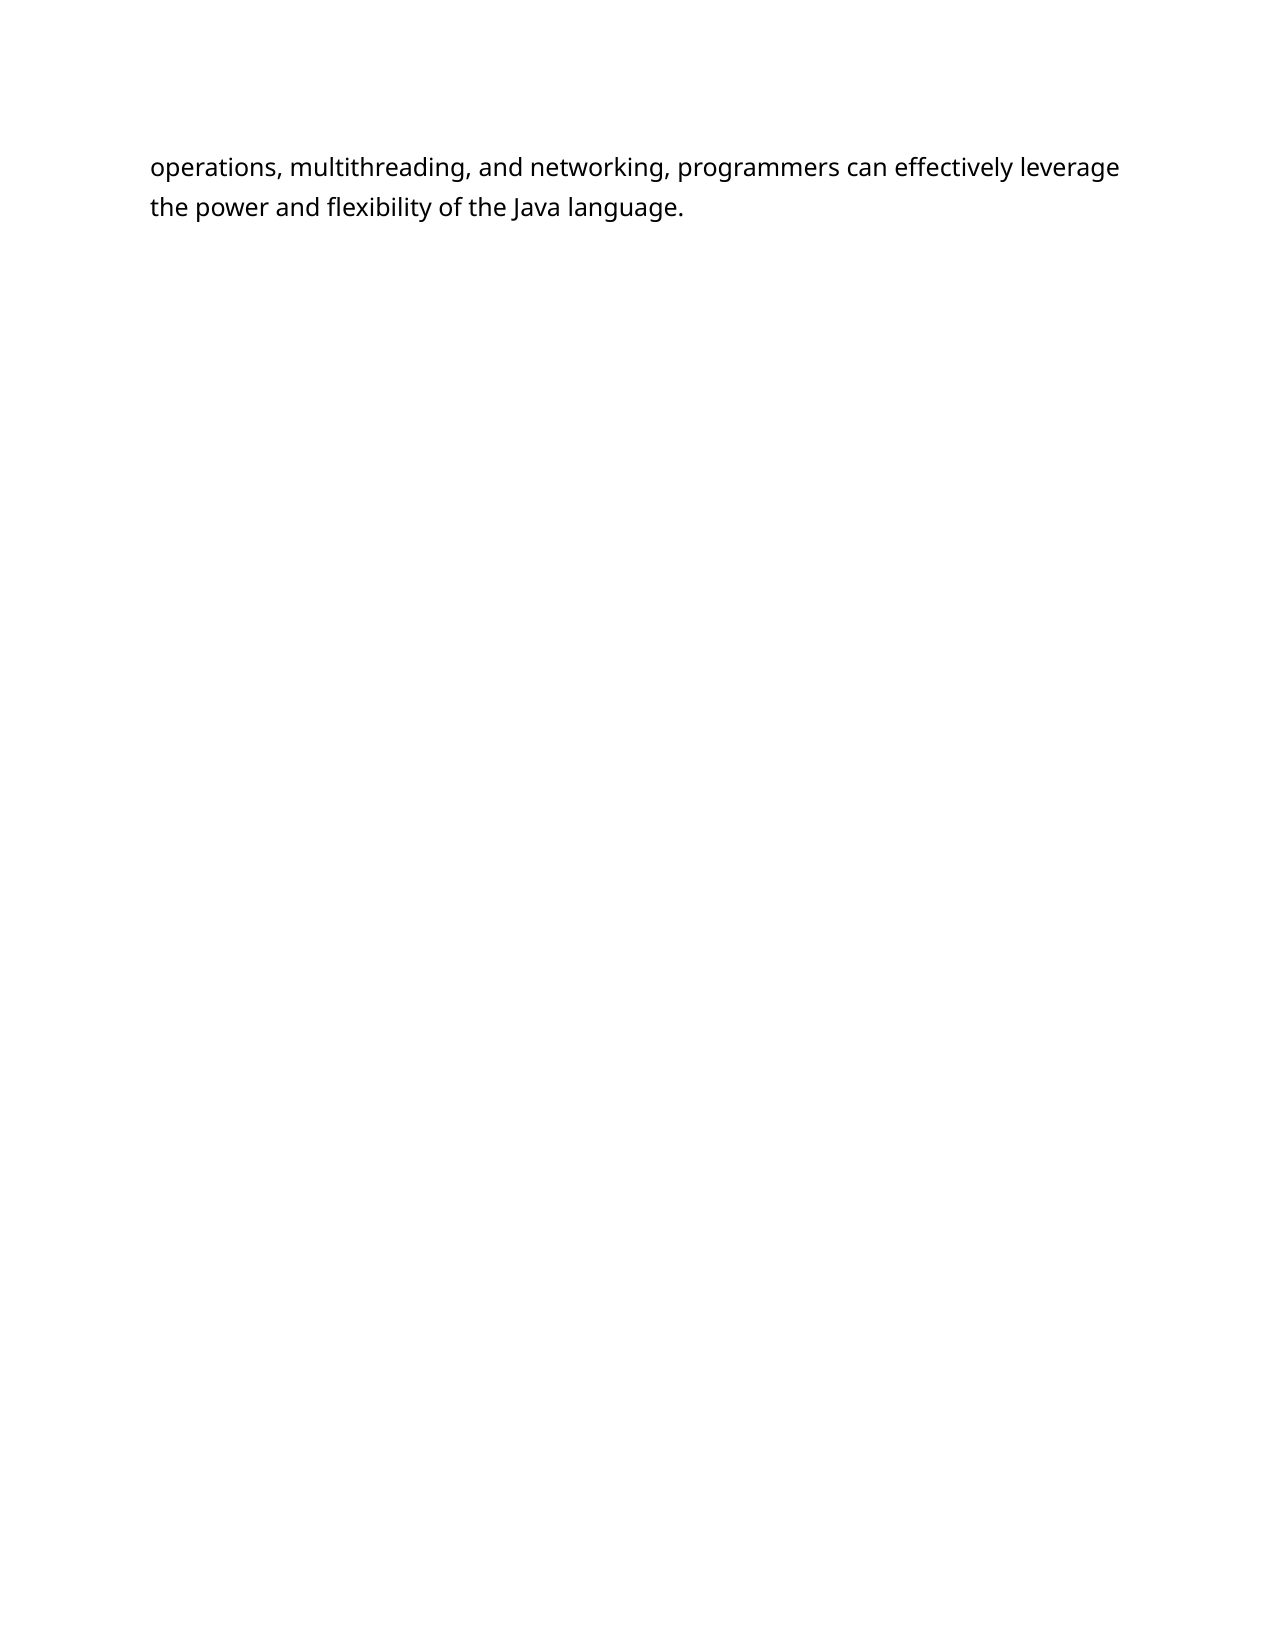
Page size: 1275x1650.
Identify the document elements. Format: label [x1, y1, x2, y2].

text [150, 150, 1125, 223]
